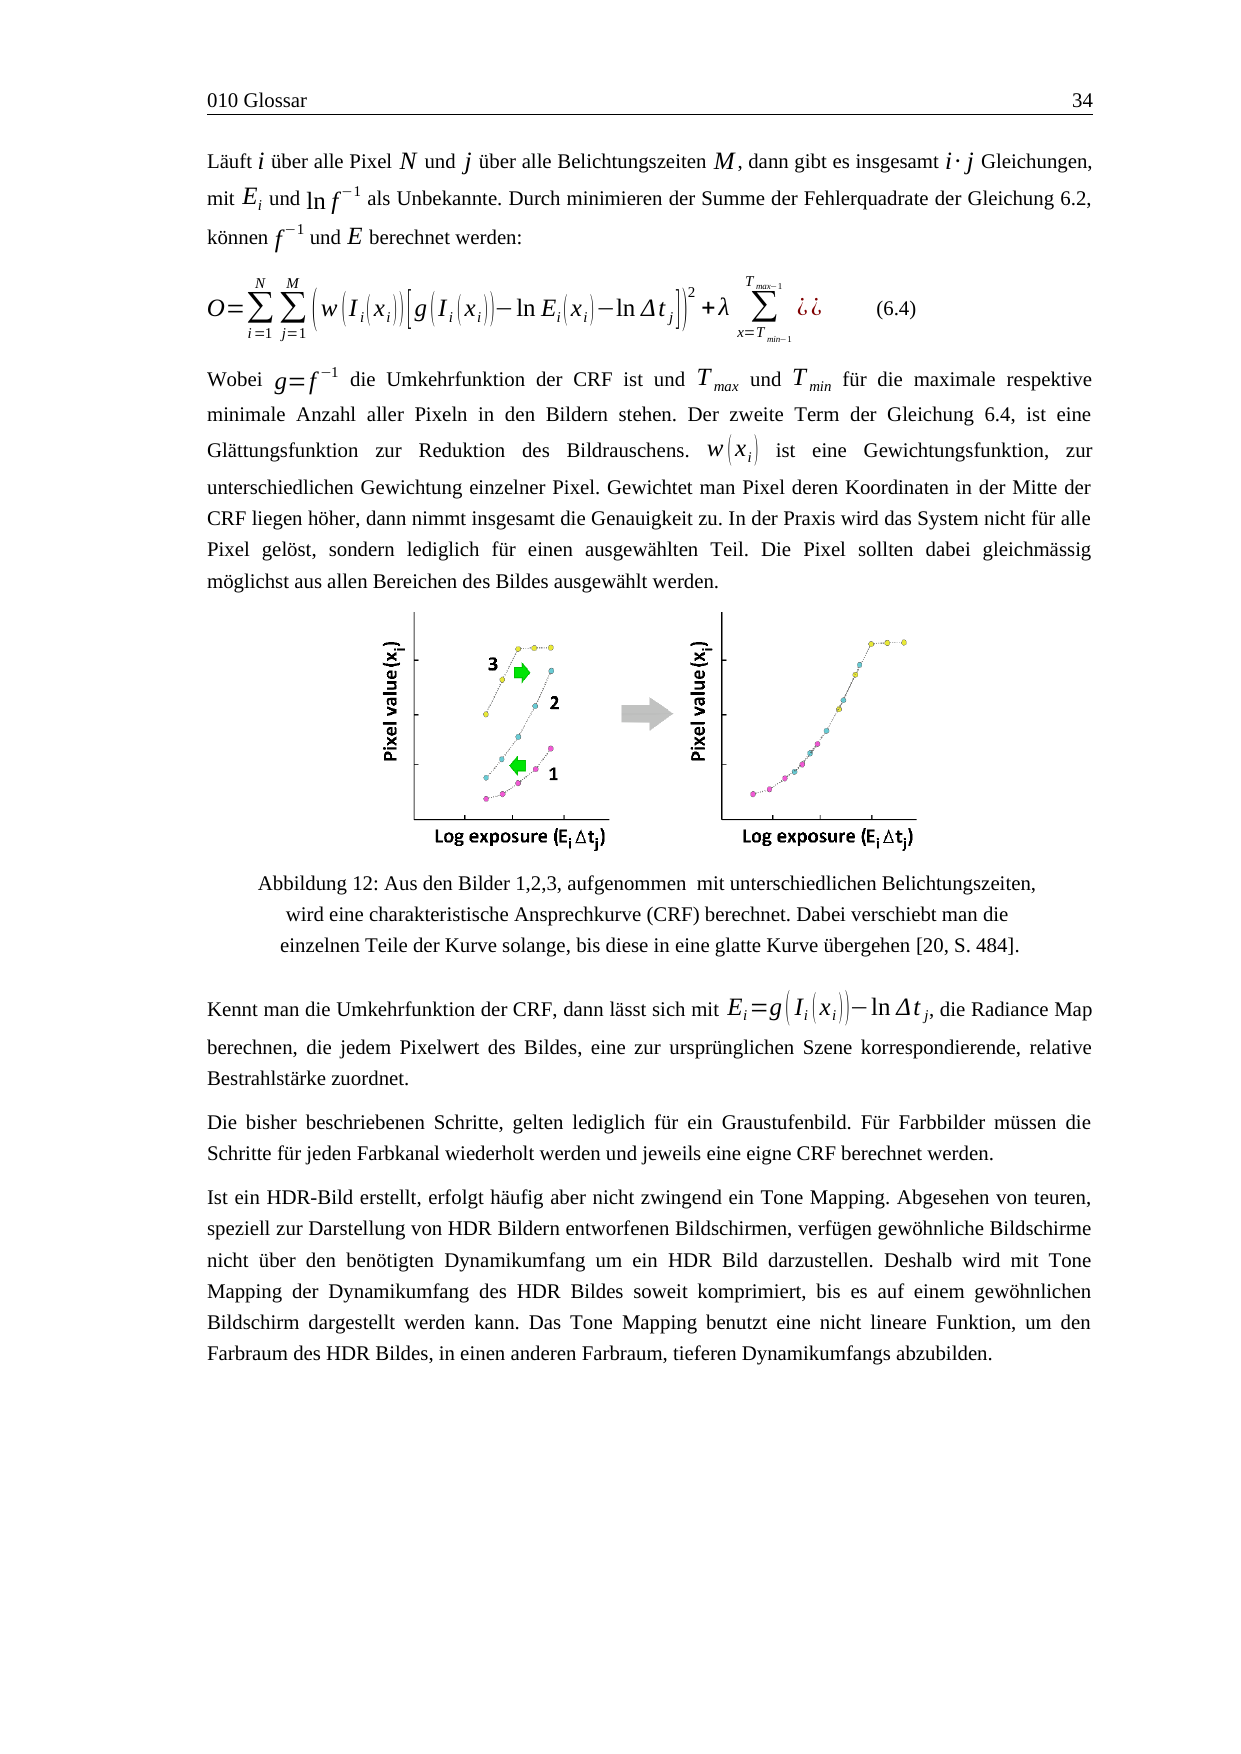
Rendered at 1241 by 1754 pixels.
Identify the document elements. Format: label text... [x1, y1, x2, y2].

picture [382, 612, 917, 851]
text Ist ein HDR-Bild erstellt, erfolgt häufig aber nicht zwingend ein Tone Mapping. Abgesehen von teuren, speziell zur Darstellung von HDR Bildern entworfenen Bildschirmen, verfügen gewöhnliche Bildschirme nicht über den benötigten Dynamikumfang um ein HDR Bild darzustellen. Deshalb wird mit Tone Mapping der Dynamikumfang des HDR Bildes soweit komprimiert, bis es auf einem gewöhnlichen Bildschirm dargestellt werden kann. Das Tone Mapping benutzt eine nicht lineare Funktion, um den Farbraum des HDR Bildes, in einen anderen Farbraum, tieferen Dynamikumfangs abzubilden. [207, 1185, 1093, 1365]
text Die bisher beschriebenen Schritte, gelten lediglich für ein Graustufenbild. Für Farbbilder müssen die Schritte für jeden Farbkanal wiederholt werden und jeweils eine eigne CRF berechnet werden. [207, 1110, 1093, 1165]
text Kennt man die Umkehrfunktion der CRF, dann lässt sich mit , die Radiance Map berechnen, die jedem Pixelwert des Bildes, eine zur ursprünglichen Szene korrespondierende, relative Bestrahlstärke zuordnet. [207, 989, 1093, 1090]
text Wobei die Umkehrfunktion der CRF ist und und für die maximale respektive minimale Anzahl aller Pixeln in den Bildern stehen. Der zweite Term der Gleichung 6.4, ist eine Glättungsfunktion zur Reduktion des Bildrauschens. ist eine Gewichtungsfunktion, zur unterschiedlichen Gewichtung einzelner Pixel. Gewichtet man Pixel deren Koordinaten in der Mitte der CRF liegen höher, dann nimmt insgesamt die Genauigkeit zu. In der Praxis wird das System nicht für alle Pixel gelöst, sondern lediglich für einen ausgewählten Teil. Die Pixel sollten dabei gleichmässig möglichst aus allen Bereichen des Bildes ausgewählt werden. [207, 363, 1093, 593]
text Läuft über alle Pixel und über alle Belichtungszeiten , dann gibt es insgesamt Gleichungen, mit und als Unbekannte. Durch minimieren der Summe der Fehlerquadrate der Gleichung 6.2, können und berechnet werden: [207, 148, 1093, 252]
text Abbildung 12: Aus den Bilder 1,2,3, aufgenommen mit unterschiedlichen Belichtungszeiten, wird eine charakteristische Ansprechkurve (CRF) berechnet. Dabei verschiebt man die einzelnen Teile der Kurve solange, bis diese in eine glatte Kurve übergehen [20, S. 484]. [207, 871, 1093, 957]
